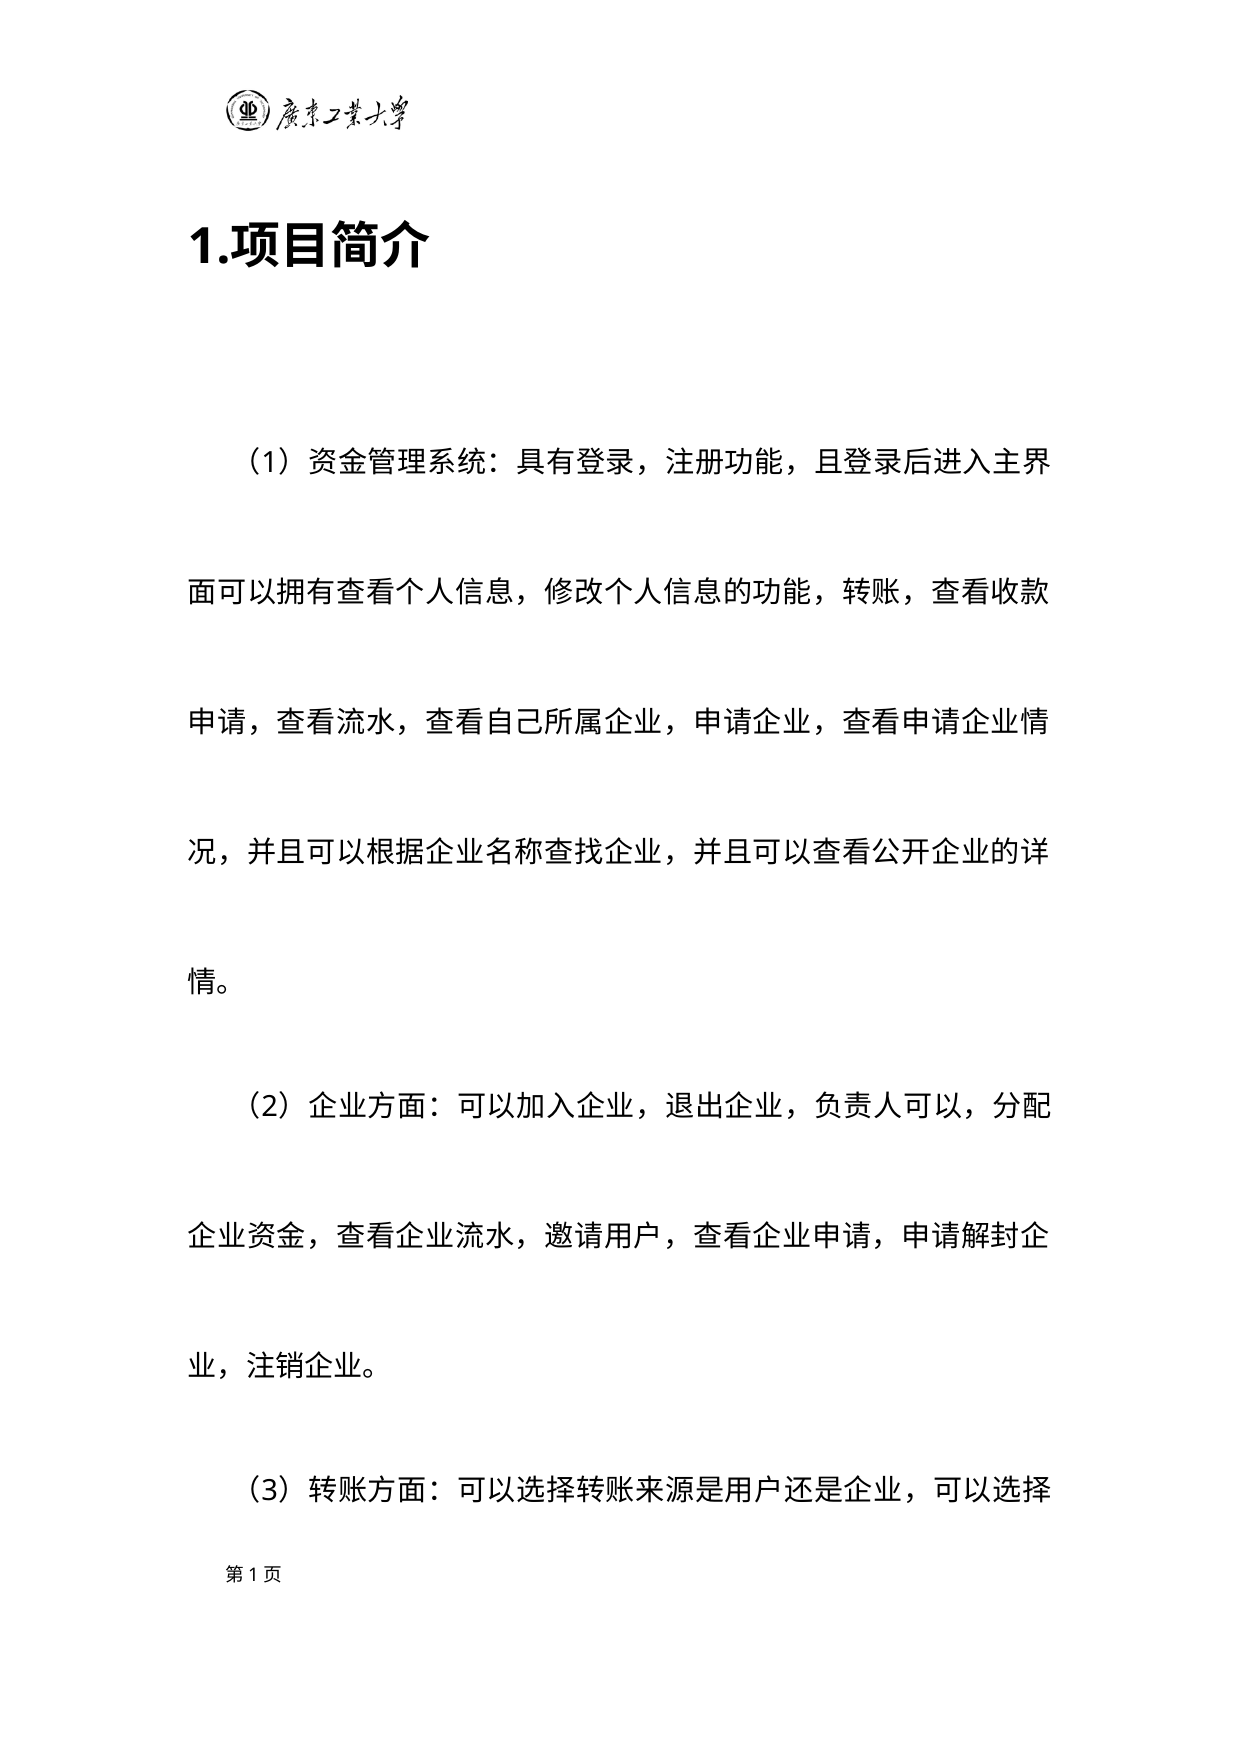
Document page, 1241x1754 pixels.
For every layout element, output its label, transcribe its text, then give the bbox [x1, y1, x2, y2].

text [187, 1456, 1053, 1521]
text （1）资金管理系统：具有登录，注册功能，且登录后进入主界面可以拥有查看个人信息，修改个人信息的功能，转账，查看收款申请，查看流水，查看自己所属企业，申请企业，查看申请企业情况，并且可以根据企业名称查找企业，并且可以查看公开企业的详情。 [187, 428, 1053, 1013]
picture [225, 88, 271, 132]
picture [275, 94, 408, 132]
subtitle 项目简介 [187, 193, 1053, 291]
text （2）企业方面：可以加入企业，退出企业，负责人可以，分配企业资金，查看企业流水，邀请用户，查看企业申请，申请解封企业，注销企业。 [187, 1072, 1053, 1397]
